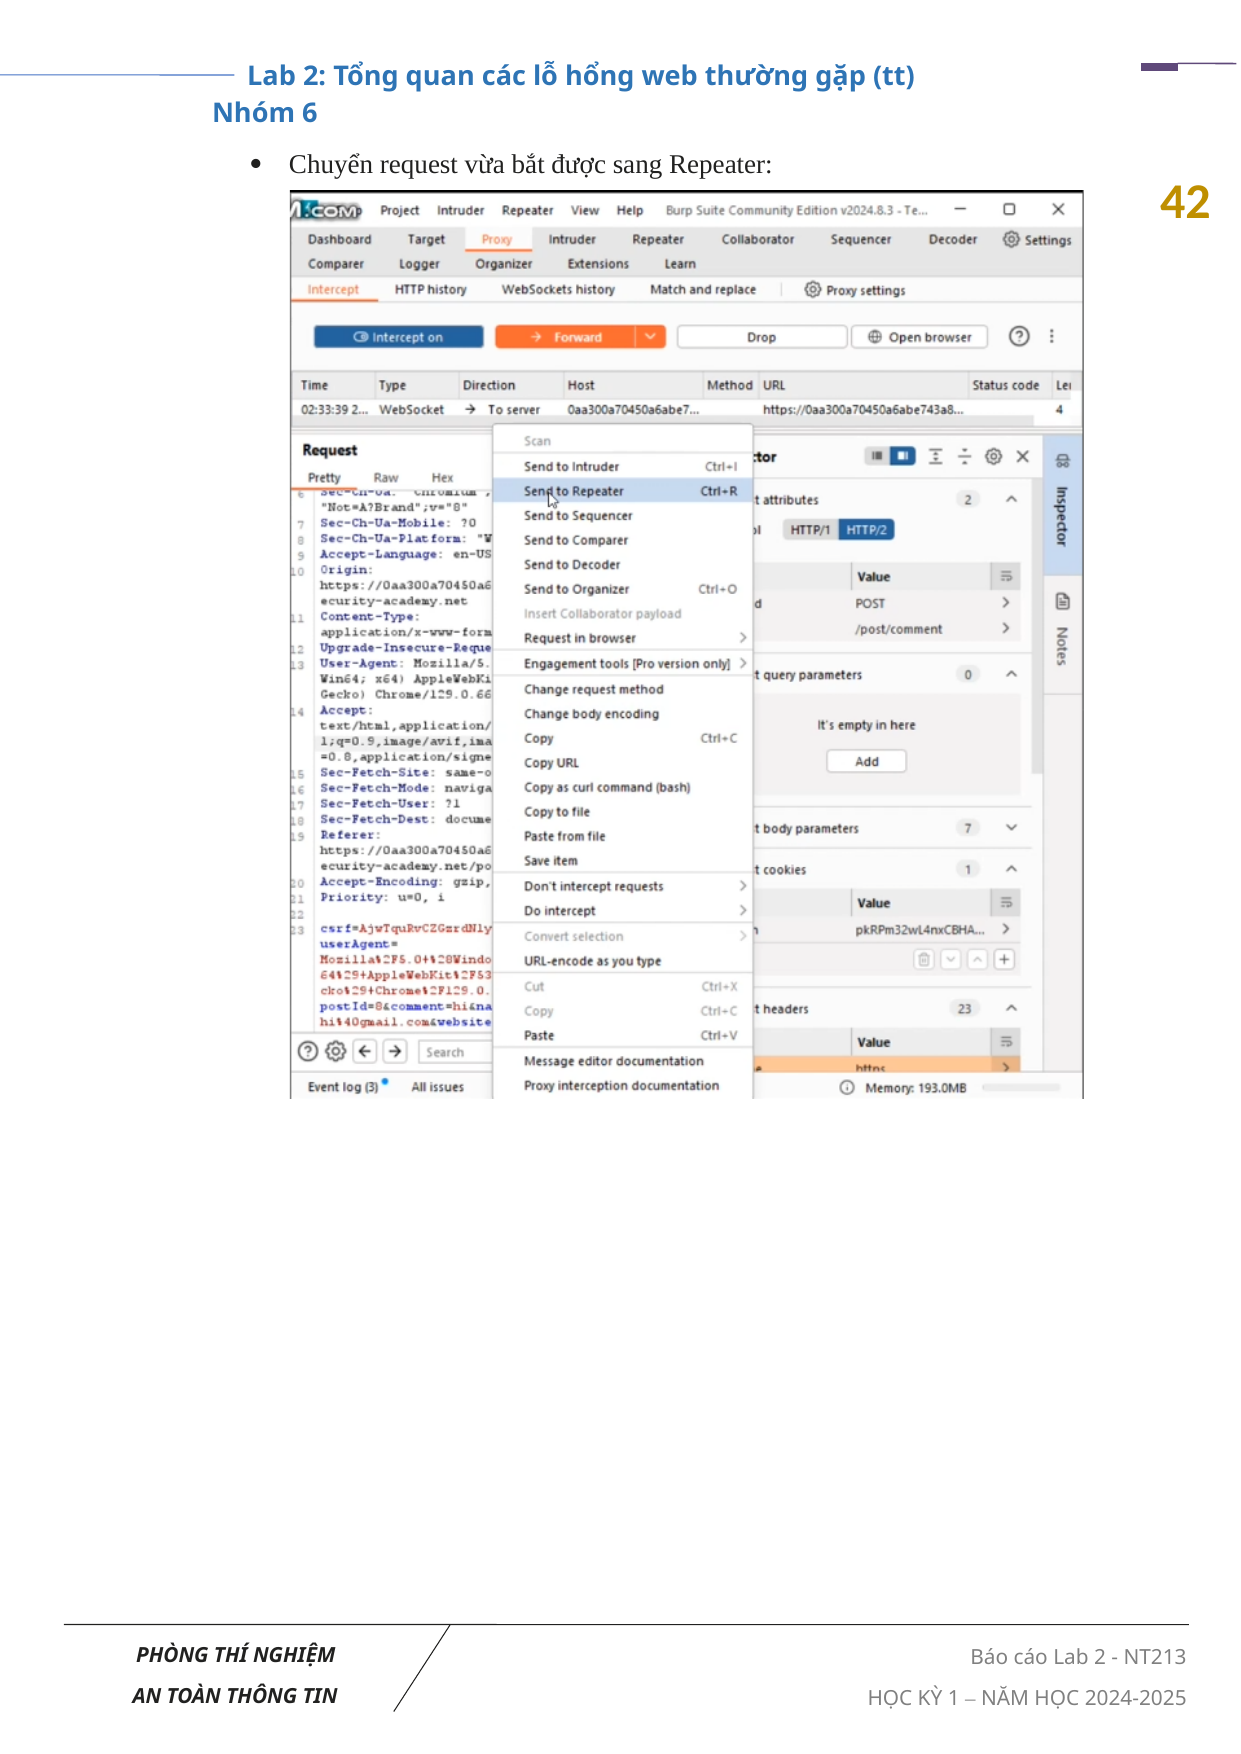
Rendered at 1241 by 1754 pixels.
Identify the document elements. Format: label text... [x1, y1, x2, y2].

picture [289, 190, 1084, 1099]
list Chuyển request vừa bắt được sang Repeater: [251, 149, 1122, 180]
